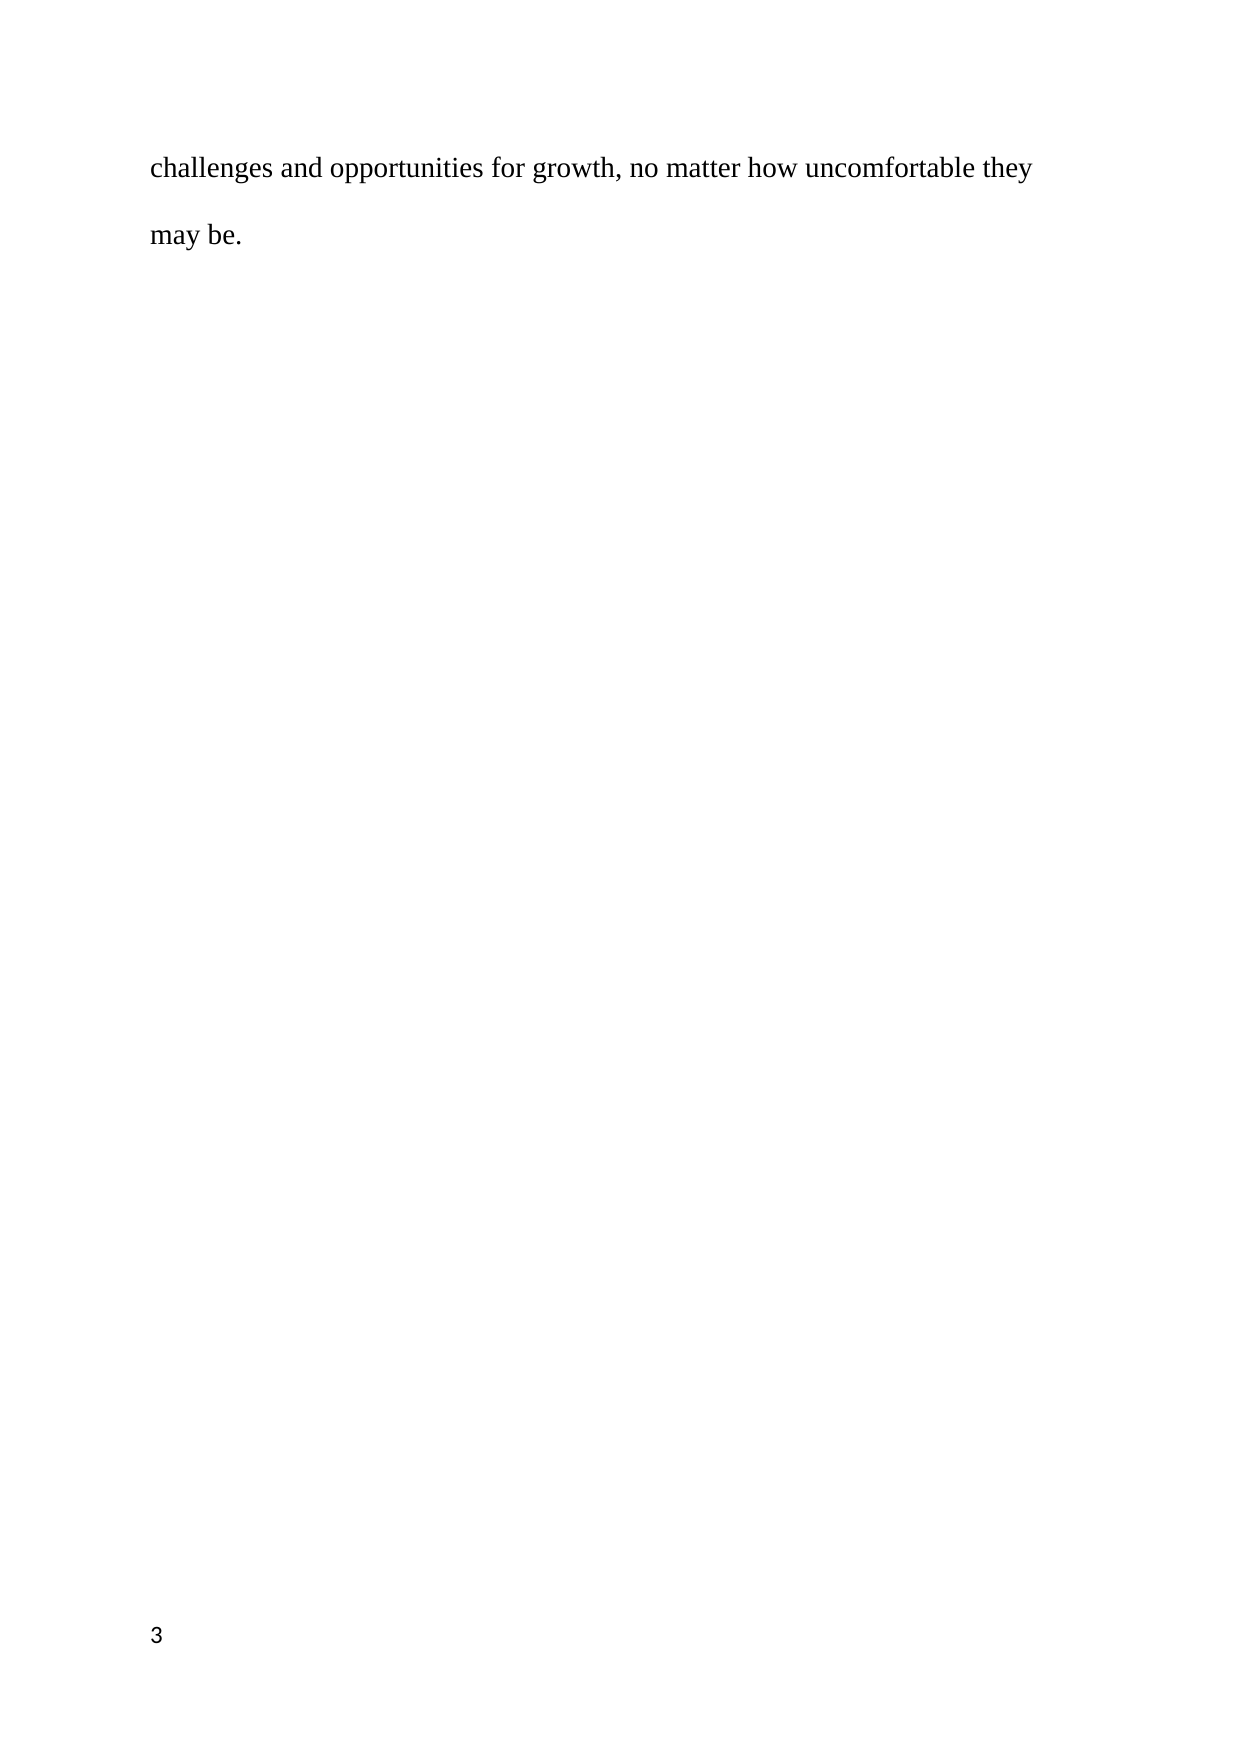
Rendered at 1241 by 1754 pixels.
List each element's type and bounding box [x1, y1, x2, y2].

text [150, 150, 1090, 251]
